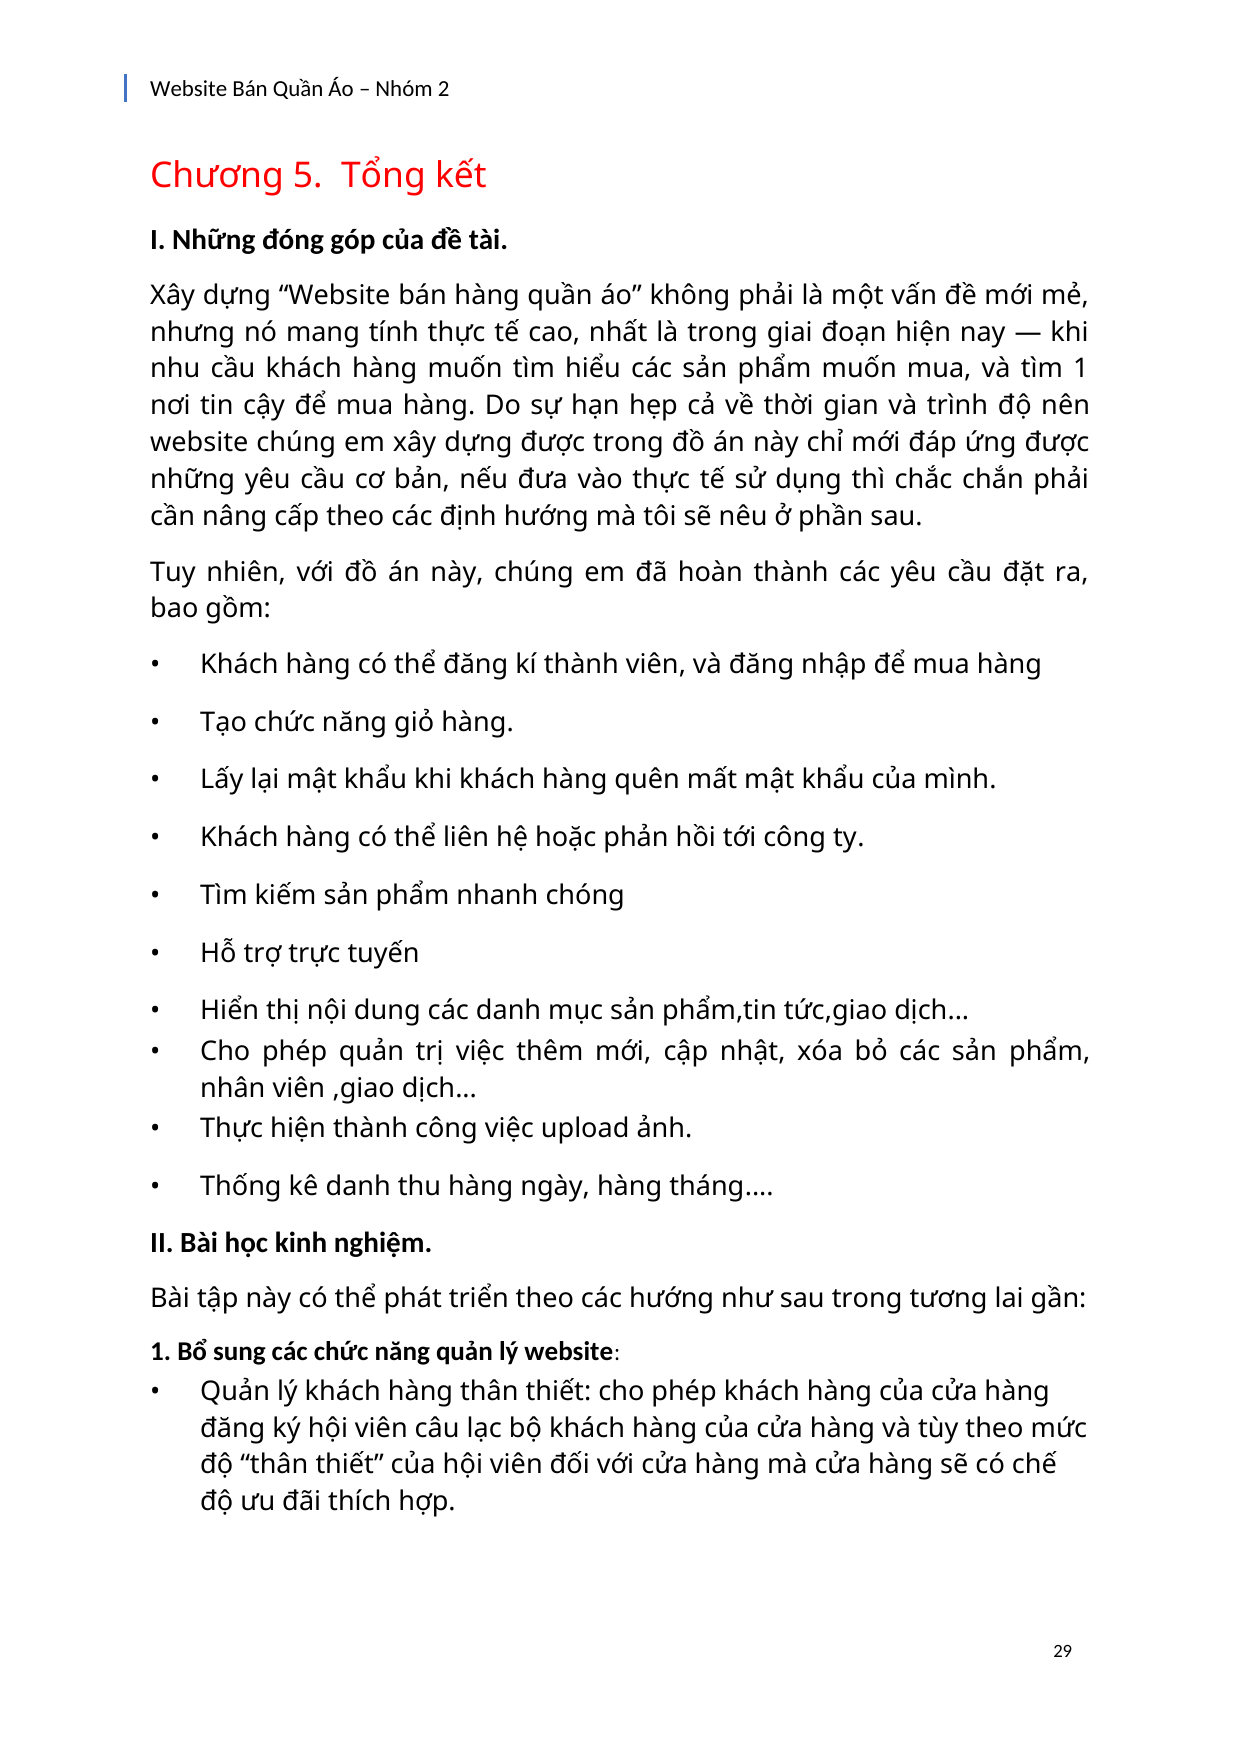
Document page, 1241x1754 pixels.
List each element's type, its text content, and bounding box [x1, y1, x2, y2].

list Quản lý khách hàng thân thiết: cho phép khách hàng của cửa hàng đăng ký hội viên câu lạc bộ khách hàng của cửa hàng và tùy theo mức độ “thân thiết” của hội viên đối với cửa hàng mà cửa hàng sẽ có chế độ ưu đãi thích hợp. [150, 1371, 1090, 1519]
text II. Bài học kinh nghiệm. [150, 1224, 1090, 1260]
list Thống kê danh thu hàng ngày, hàng tháng.... [150, 1167, 1090, 1203]
text I. Những đóng góp của đề tài. [150, 221, 1090, 256]
list Tìm kiếm sản phẩm nhanh chóng [150, 875, 1090, 912]
text Tuy nhiên, với đồ án này, chúng em đã hoàn thành các yêu cầu đặt ra, bao gồm: [150, 552, 1090, 626]
list Khách hàng có thể đăng kí thành viên, và đăng nhập để mua hàng [150, 644, 1090, 681]
list Tạo chức năng giỏ hàng. [150, 702, 1090, 739]
text Bài tập này có thể phát triển theo các hướng như sau trong tương lai gần: [150, 1279, 1090, 1316]
list Hiển thị nội dung các danh mục sản phẩm,tin tức,giao dịch... [150, 991, 1090, 1028]
text 1. Bổ sung các chức năng quản lý website: [150, 1334, 1090, 1367]
list Cho phép quản trị việc thêm mới, cập nhật, xóa bỏ các sản phẩm, nhân viên ,giao dịch... [150, 1031, 1090, 1105]
subtitle Chương 5. Tổng kết [150, 150, 1090, 198]
list Lấy lại mật khẩu khi khách hàng quên mất mật khẩu của mình. [150, 760, 1090, 797]
text Xây dựng “Website bán hàng quần áo” không phải là một vấn đề mới mẻ, nhưng nó mang tính thực tế cao, nhất là trong giai đoạn hiện nay — khi nhu cầu khách hàng muốn tìm hiểu các sản phẩm muốn mua, và tìm 1 nơi tin cậy để mua hàng. Do sự hạn hẹp cả về thời gian và trình độ nên website chúng em xây dựng được trong đồ án này chỉ mới đáp ứng được những yêu cầu cơ bản, nếu đưa vào thực tế sử dụng thì chắc chắn phải cần nâng cấp theo các định hướng mà tôi sẽ nêu ở phần sau. [150, 275, 1090, 533]
list Khách hàng có thể liên hệ hoặc phản hồi tới công ty. [150, 818, 1090, 854]
list Hỗ trợ trực tuyến [150, 933, 1090, 970]
list Thực hiện thành công việc upload ảnh. [150, 1109, 1090, 1146]
